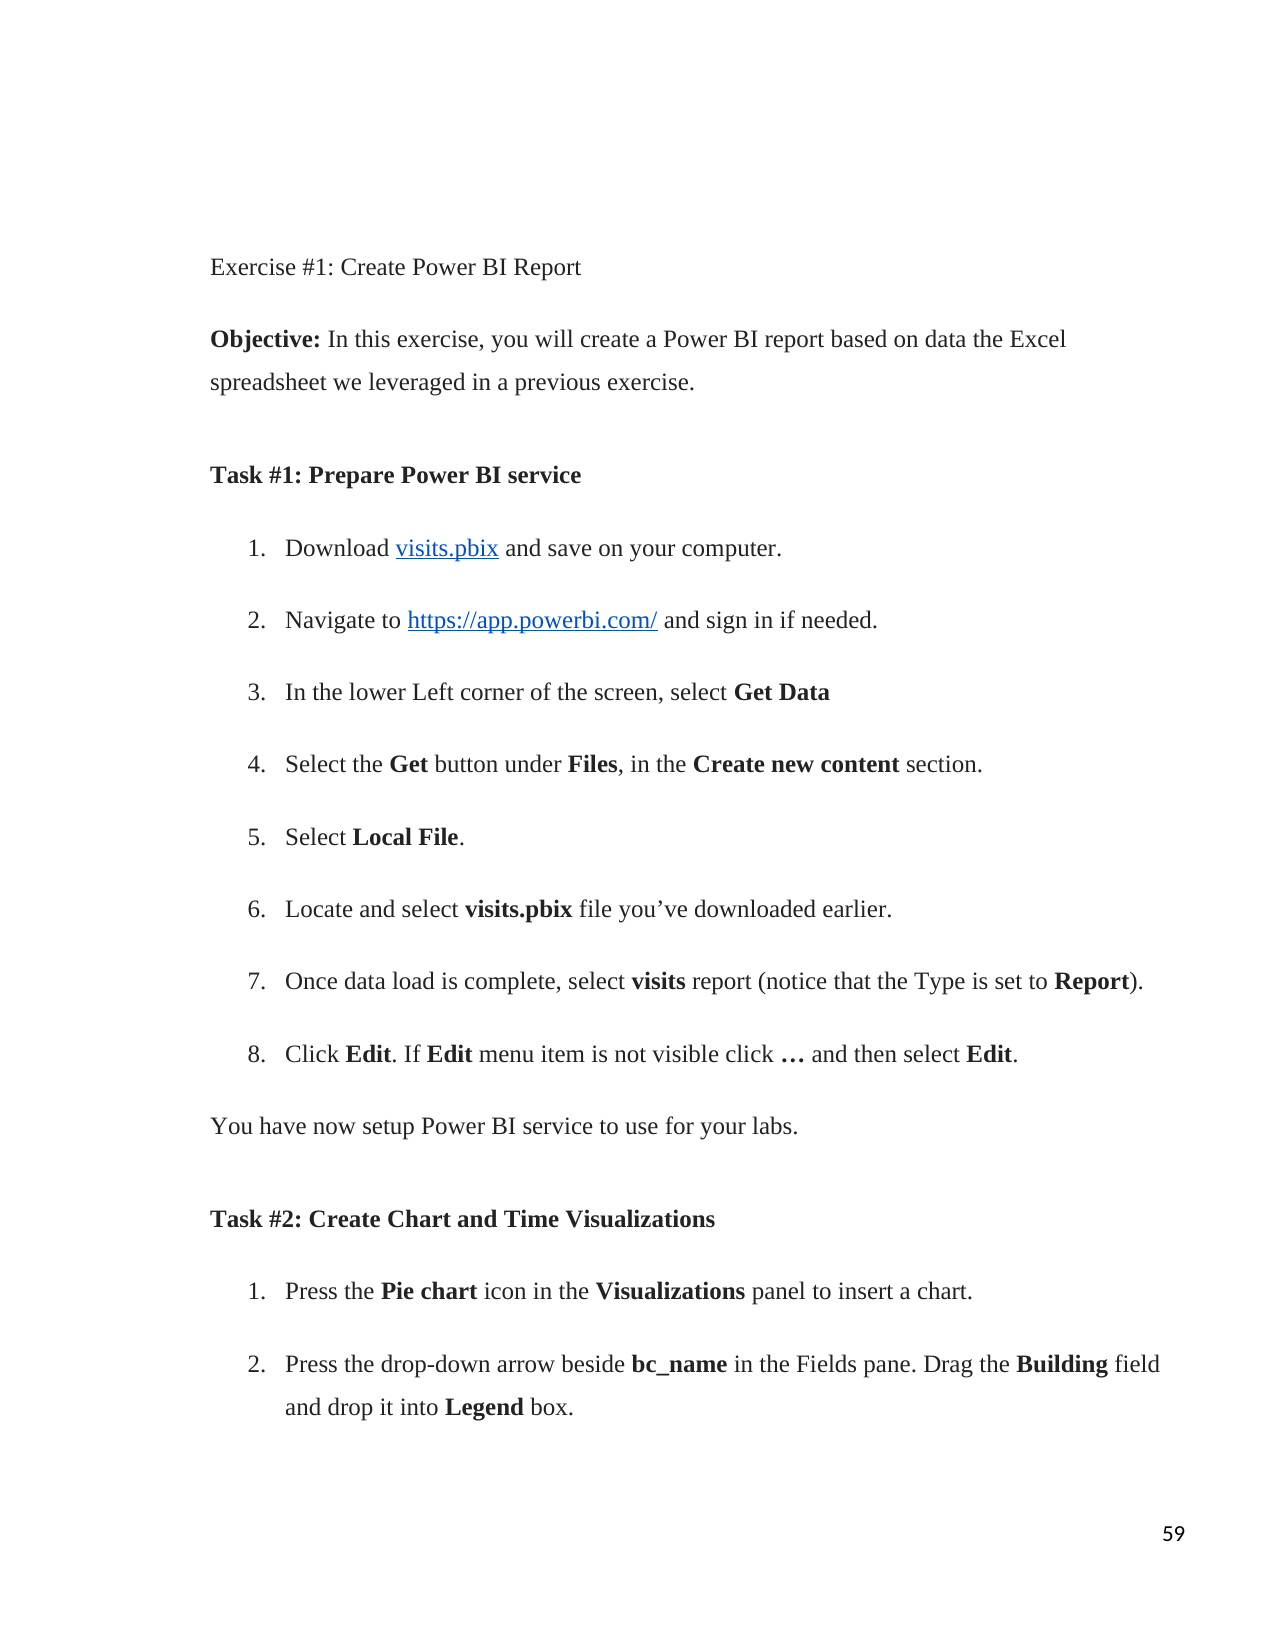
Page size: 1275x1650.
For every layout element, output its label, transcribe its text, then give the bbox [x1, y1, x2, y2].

subtitle Task #1: Prepare Power BI service [210, 460, 1185, 489]
list Navigate to https://app.powerbi.com/ and sign in if needed. [247, 605, 1185, 634]
list Select the Get button under Files, in the Create new content section. [247, 749, 1185, 778]
list Download visits.pbix and save on your computer. [247, 533, 1185, 561]
text Objective: In this exercise, you will create a Power BI report based on data the Excel spreadsheet we leveraged in a previous exercise. [210, 324, 1185, 396]
list Locate and select visits.pbix file you’ve downloaded earlier. [247, 894, 1185, 923]
subtitle Task #2: Create Chart and Time Visualizations [210, 1204, 1185, 1233]
list Press the drop-down arrow beside bc_name in the Fields pane. Drag the Building field and drop it into Legend box. [247, 1349, 1185, 1421]
list Click Edit. If Edit menu item is not visible click … and then select Edit. [247, 1039, 1185, 1067]
list In the lower Left corner of the screen, select Get Data [247, 677, 1185, 706]
list Press the Pie chart icon in the Visualizations panel to insert a chart. [247, 1276, 1185, 1305]
list Select Local File. [247, 822, 1185, 851]
subtitle Exercise #1: Create Power BI Report [210, 252, 1185, 281]
text You have now setup Power BI service to use for your labs. [210, 1111, 1185, 1140]
list Once data load is complete, select visits report (notice that the Type is set to Report). [247, 966, 1185, 995]
